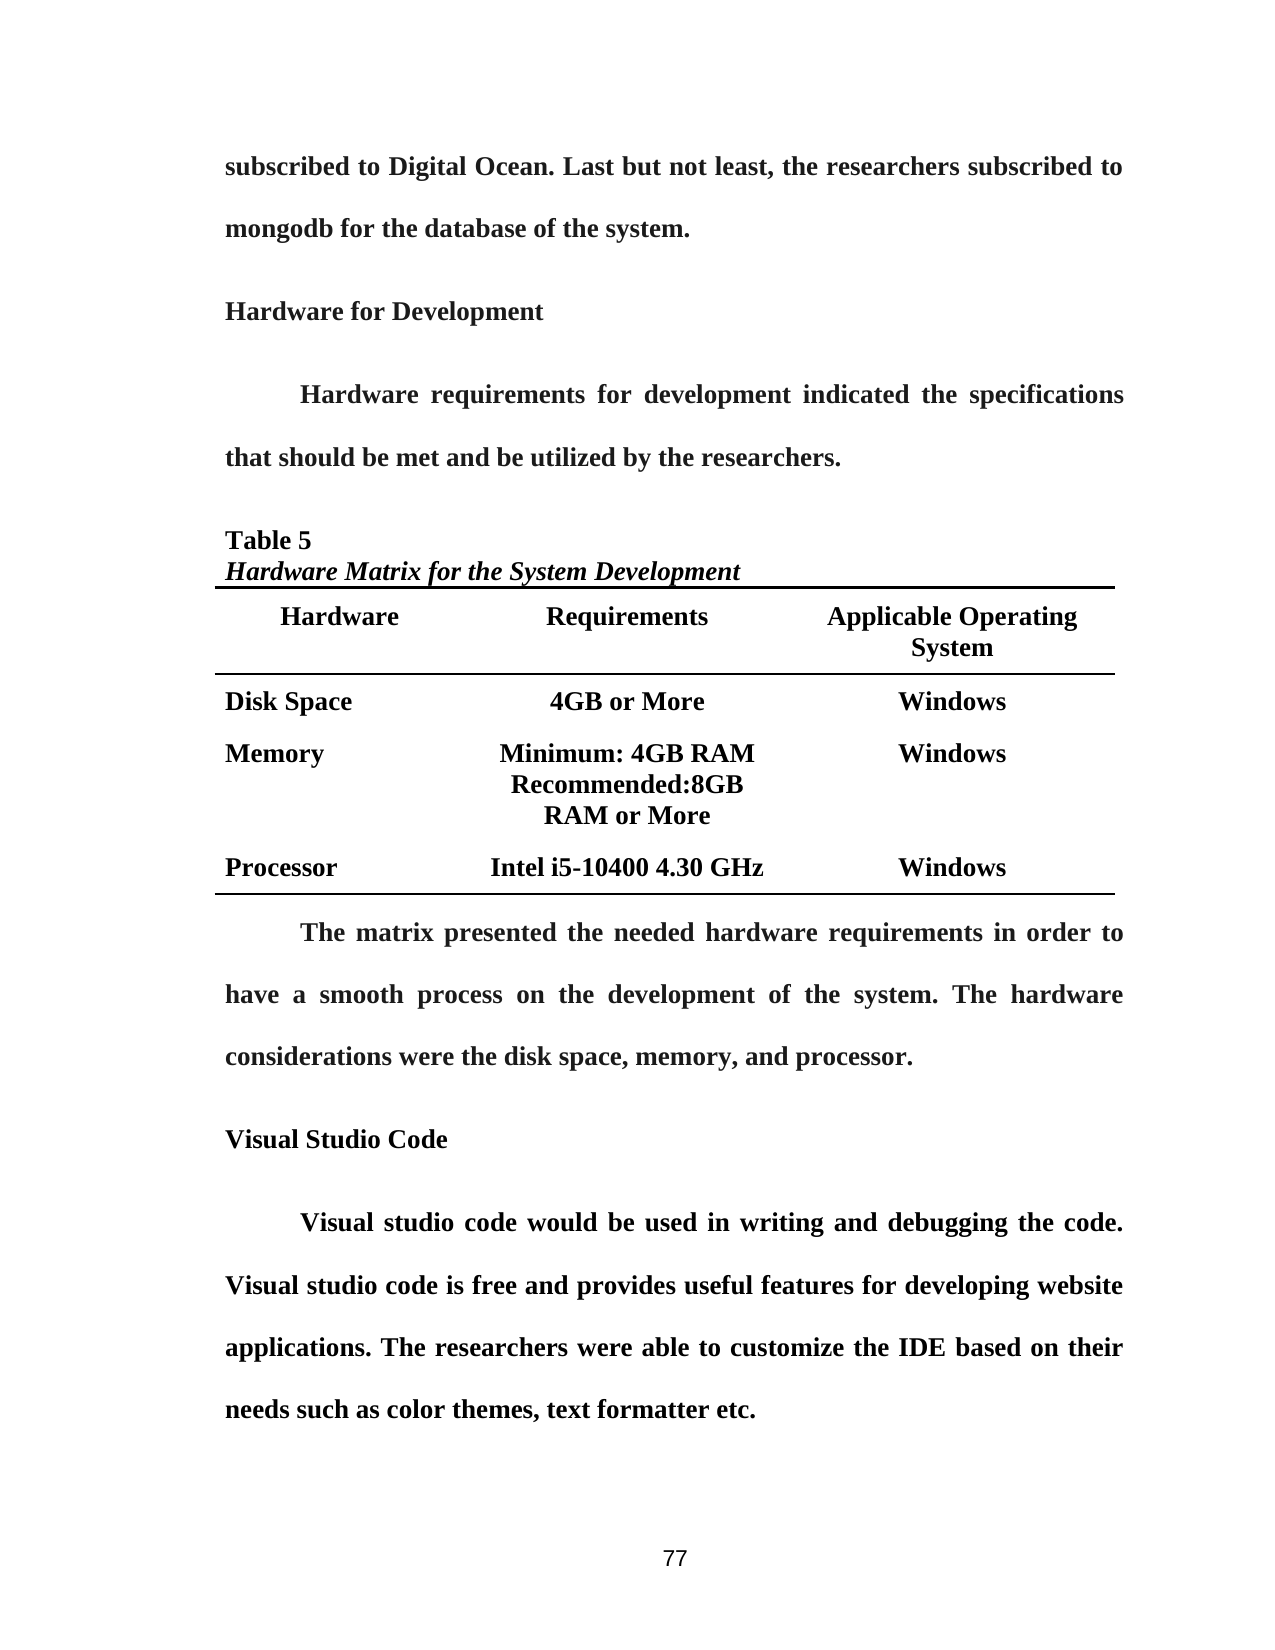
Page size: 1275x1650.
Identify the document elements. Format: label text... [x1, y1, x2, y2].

text Hardware requirements for development indicated the specifications that should be met and be utilized by the researchers. [225, 378, 1125, 472]
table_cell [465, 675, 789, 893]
text The matrix presented the needed hardware requirements in order to have a smooth process on the development of the system. The hardware considerations were the disk space, memory, and processor. [225, 916, 1125, 1071]
text Hardware for Development [225, 295, 1125, 327]
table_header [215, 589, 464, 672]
text Visual Studio Code [225, 1123, 1125, 1154]
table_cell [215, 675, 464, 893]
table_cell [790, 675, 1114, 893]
text Visual studio code would be used in writing and debugging the code. Visual studio code is free and provides useful features for developing website applications. The researchers were able to customize the IDE based on their needs such as color themes, text formatter etc. [225, 1207, 1125, 1424]
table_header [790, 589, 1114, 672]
text Hardware Matrix for the System Development [225, 555, 1125, 586]
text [225, 150, 1125, 243]
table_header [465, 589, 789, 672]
text Table 5 [225, 524, 1125, 555]
